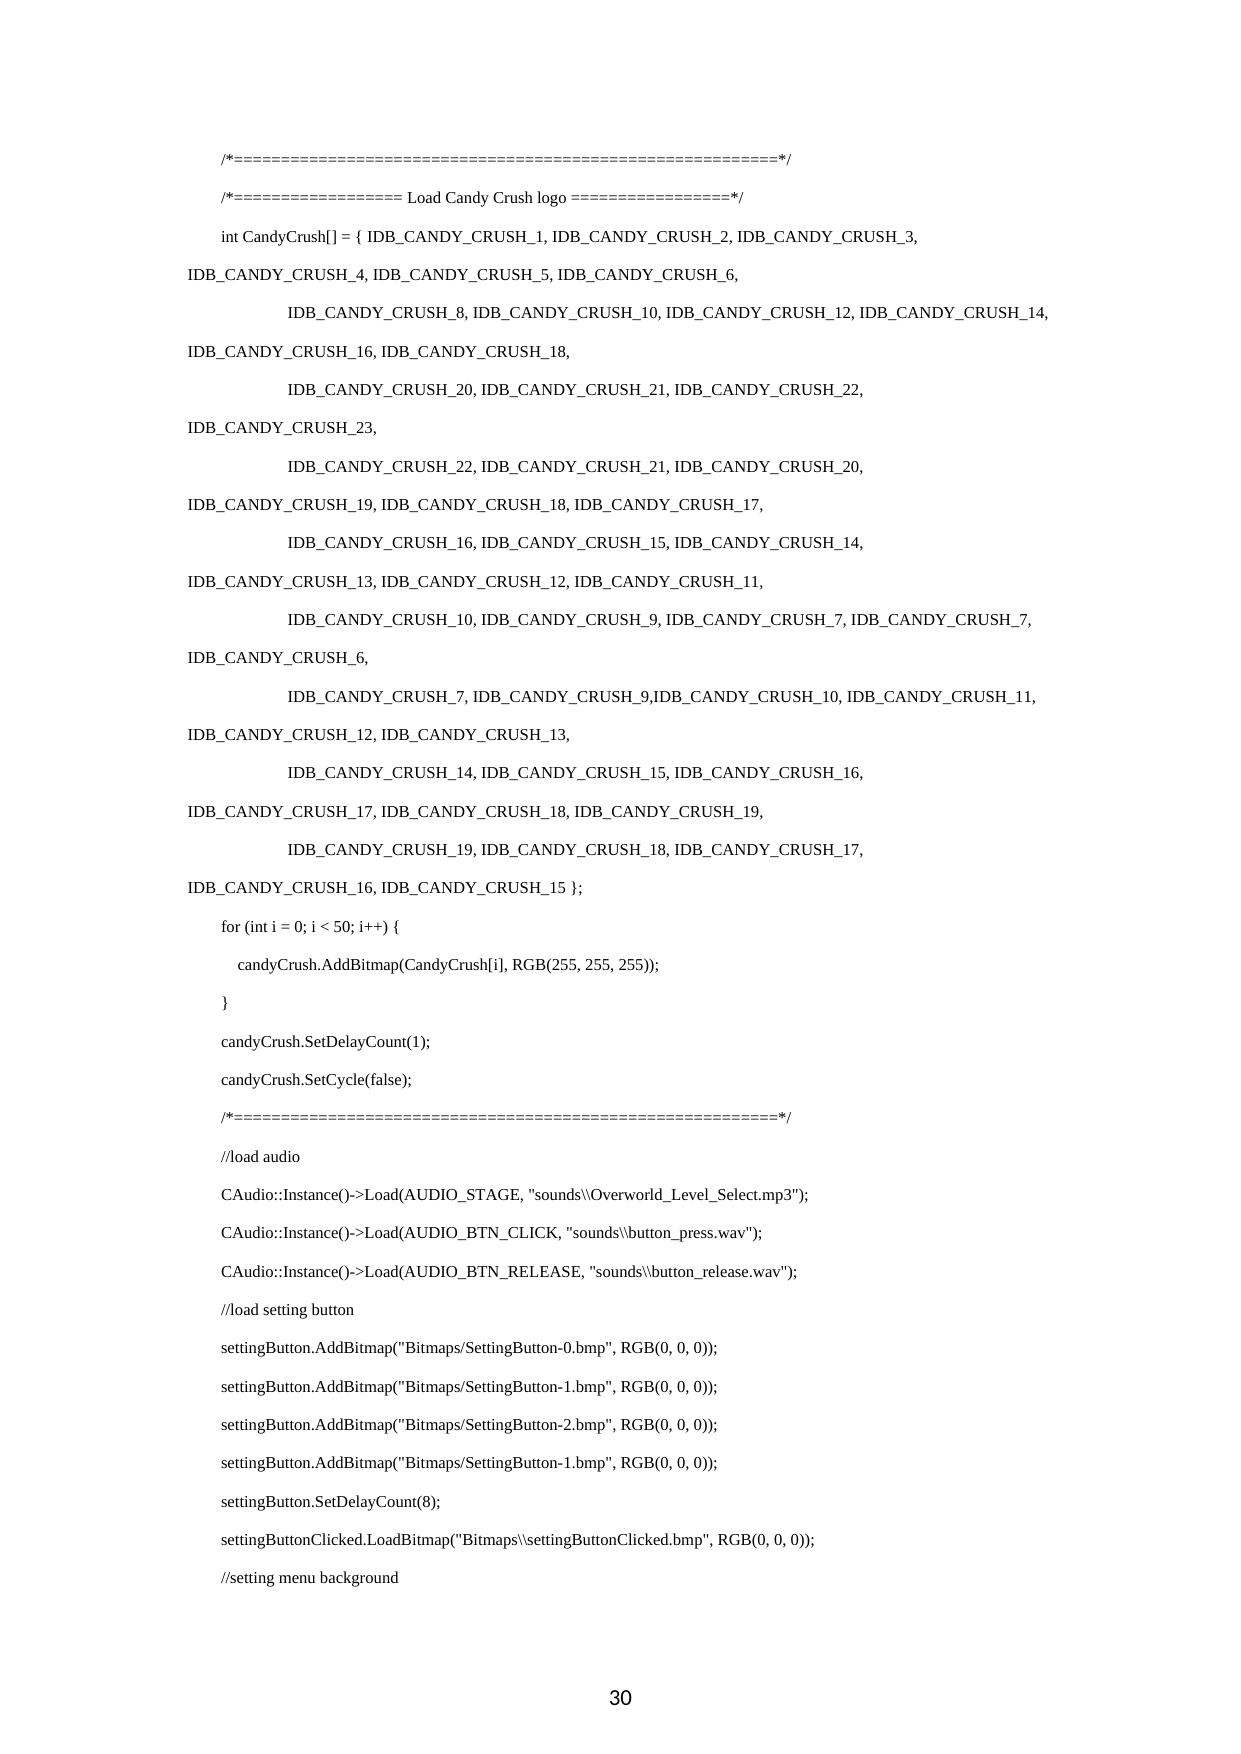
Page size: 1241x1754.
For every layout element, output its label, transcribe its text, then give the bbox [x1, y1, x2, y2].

list //load audio [187, 1147, 1053, 1166]
list candyCrush.AddBitmap(CandyCrush[i], RGB(255, 255, 255)); [187, 955, 1053, 974]
list IDB_CANDY_CRUSH_7, IDB_CANDY_CRUSH_9,IDB_CANDY_CRUSH_10, IDB_CANDY_CRUSH_11, IDB_CANDY_CRUSH_12, IDB_CANDY_CRUSH_13, [187, 687, 1053, 744]
list settingButtonClicked.LoadBitmap("Bitmaps\\settingButtonClicked.bmp", RGB(0, 0, 0)); [187, 1530, 1053, 1549]
list IDB_CANDY_CRUSH_10, IDB_CANDY_CRUSH_9, IDB_CANDY_CRUSH_7, IDB_CANDY_CRUSH_7, IDB_CANDY_CRUSH_6, [187, 610, 1053, 667]
list IDB_CANDY_CRUSH_22, IDB_CANDY_CRUSH_21, IDB_CANDY_CRUSH_20, IDB_CANDY_CRUSH_19, IDB_CANDY_CRUSH_18, IDB_CANDY_CRUSH_17, [187, 457, 1053, 514]
list CAudio::Instance()->Load(AUDIO_BTN_CLICK, "sounds\\button_press.wav"); [187, 1223, 1053, 1242]
list /*==========================================================*/ [187, 150, 1053, 169]
list candyCrush.SetCycle(false); [187, 1070, 1053, 1089]
list IDB_CANDY_CRUSH_20, IDB_CANDY_CRUSH_21, IDB_CANDY_CRUSH_22, IDB_CANDY_CRUSH_23, [187, 380, 1053, 437]
list CAudio::Instance()->Load(AUDIO_BTN_RELEASE, "sounds\\button_release.wav"); [187, 1262, 1053, 1281]
list candyCrush.SetDelayCount(1); [187, 1032, 1053, 1051]
list for (int i = 0; i < 50; i++) { [187, 917, 1053, 936]
list //setting menu background [187, 1568, 1053, 1587]
list //load setting button [187, 1300, 1053, 1319]
list IDB_CANDY_CRUSH_16, IDB_CANDY_CRUSH_15, IDB_CANDY_CRUSH_14, IDB_CANDY_CRUSH_13, IDB_CANDY_CRUSH_12, IDB_CANDY_CRUSH_11, [187, 533, 1053, 591]
list CAudio::Instance()->Load(AUDIO_STAGE, "sounds\\Overworld_Level_Select.mp3"); [187, 1185, 1053, 1204]
list settingButton.AddBitmap("Bitmaps/SettingButton-1.bmp", RGB(0, 0, 0)); [187, 1377, 1053, 1396]
list IDB_CANDY_CRUSH_8, IDB_CANDY_CRUSH_10, IDB_CANDY_CRUSH_12, IDB_CANDY_CRUSH_14, IDB_CANDY_CRUSH_16, IDB_CANDY_CRUSH_18, [187, 303, 1053, 361]
list int CandyCrush[] = { IDB_CANDY_CRUSH_1, IDB_CANDY_CRUSH_2, IDB_CANDY_CRUSH_3, IDB_CANDY_CRUSH_4, IDB_CANDY_CRUSH_5, IDB_CANDY_CRUSH_6, [187, 227, 1053, 284]
list /*==========================================================*/ [187, 1108, 1053, 1127]
list settingButton.AddBitmap("Bitmaps/SettingButton-1.bmp", RGB(0, 0, 0)); [187, 1453, 1053, 1472]
list /*================== Load Candy Crush logo =================*/ [187, 188, 1053, 207]
list IDB_CANDY_CRUSH_19, IDB_CANDY_CRUSH_18, IDB_CANDY_CRUSH_17, IDB_CANDY_CRUSH_16, IDB_CANDY_CRUSH_15 }; [187, 840, 1053, 897]
list settingButton.AddBitmap("Bitmaps/SettingButton-0.bmp", RGB(0, 0, 0)); [187, 1338, 1053, 1357]
list settingButton.AddBitmap("Bitmaps/SettingButton-2.bmp", RGB(0, 0, 0)); [187, 1415, 1053, 1434]
list } [187, 993, 1053, 1012]
list settingButton.SetDelayCount(8); [187, 1492, 1053, 1511]
list IDB_CANDY_CRUSH_14, IDB_CANDY_CRUSH_15, IDB_CANDY_CRUSH_16, IDB_CANDY_CRUSH_17, IDB_CANDY_CRUSH_18, IDB_CANDY_CRUSH_19, [187, 763, 1053, 821]
